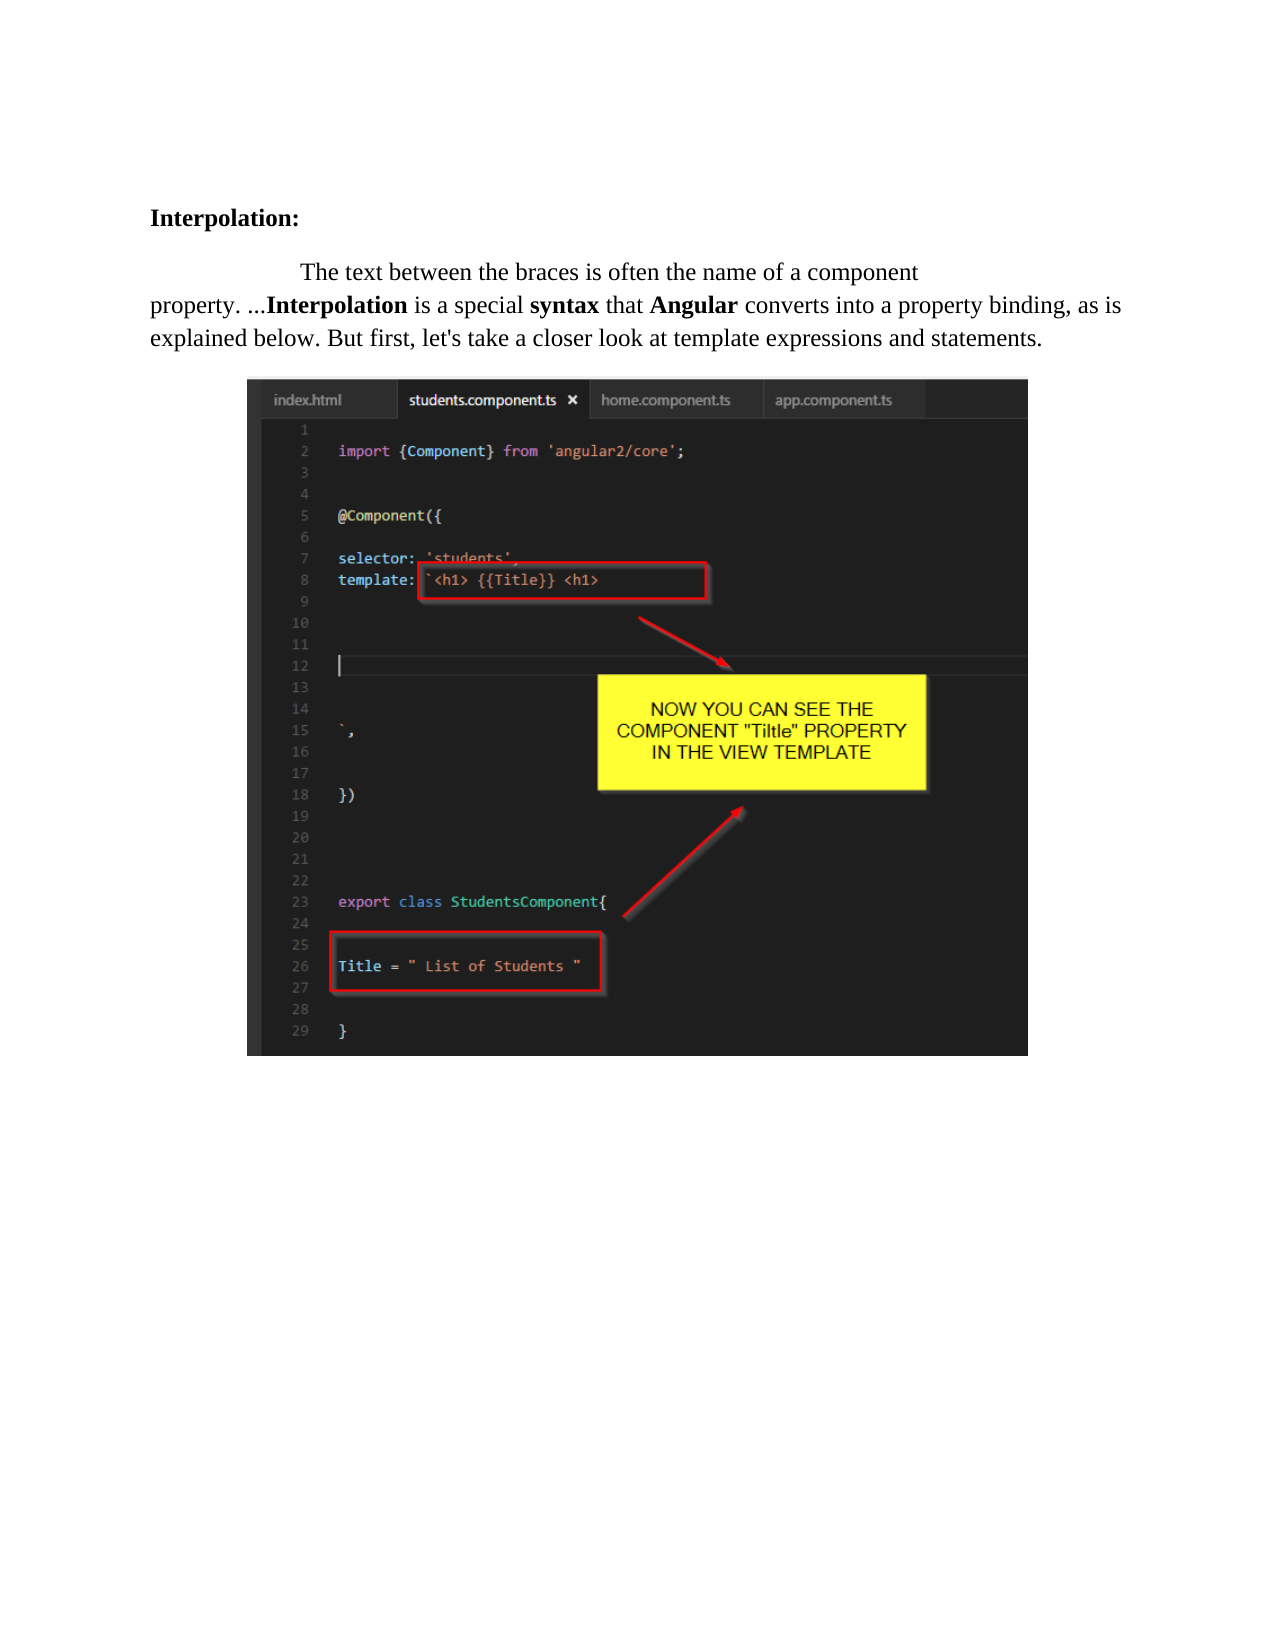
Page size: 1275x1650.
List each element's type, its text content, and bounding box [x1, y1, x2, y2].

text Interpolation: [150, 203, 1125, 232]
text The text between the braces is often the name of a component property. ...Interpolation is a special syntax that Angular converts into a property binding, as is explained below. But first, let's take a closer look at template expressions and statements. [150, 257, 1125, 352]
picture [247, 376, 1028, 1056]
